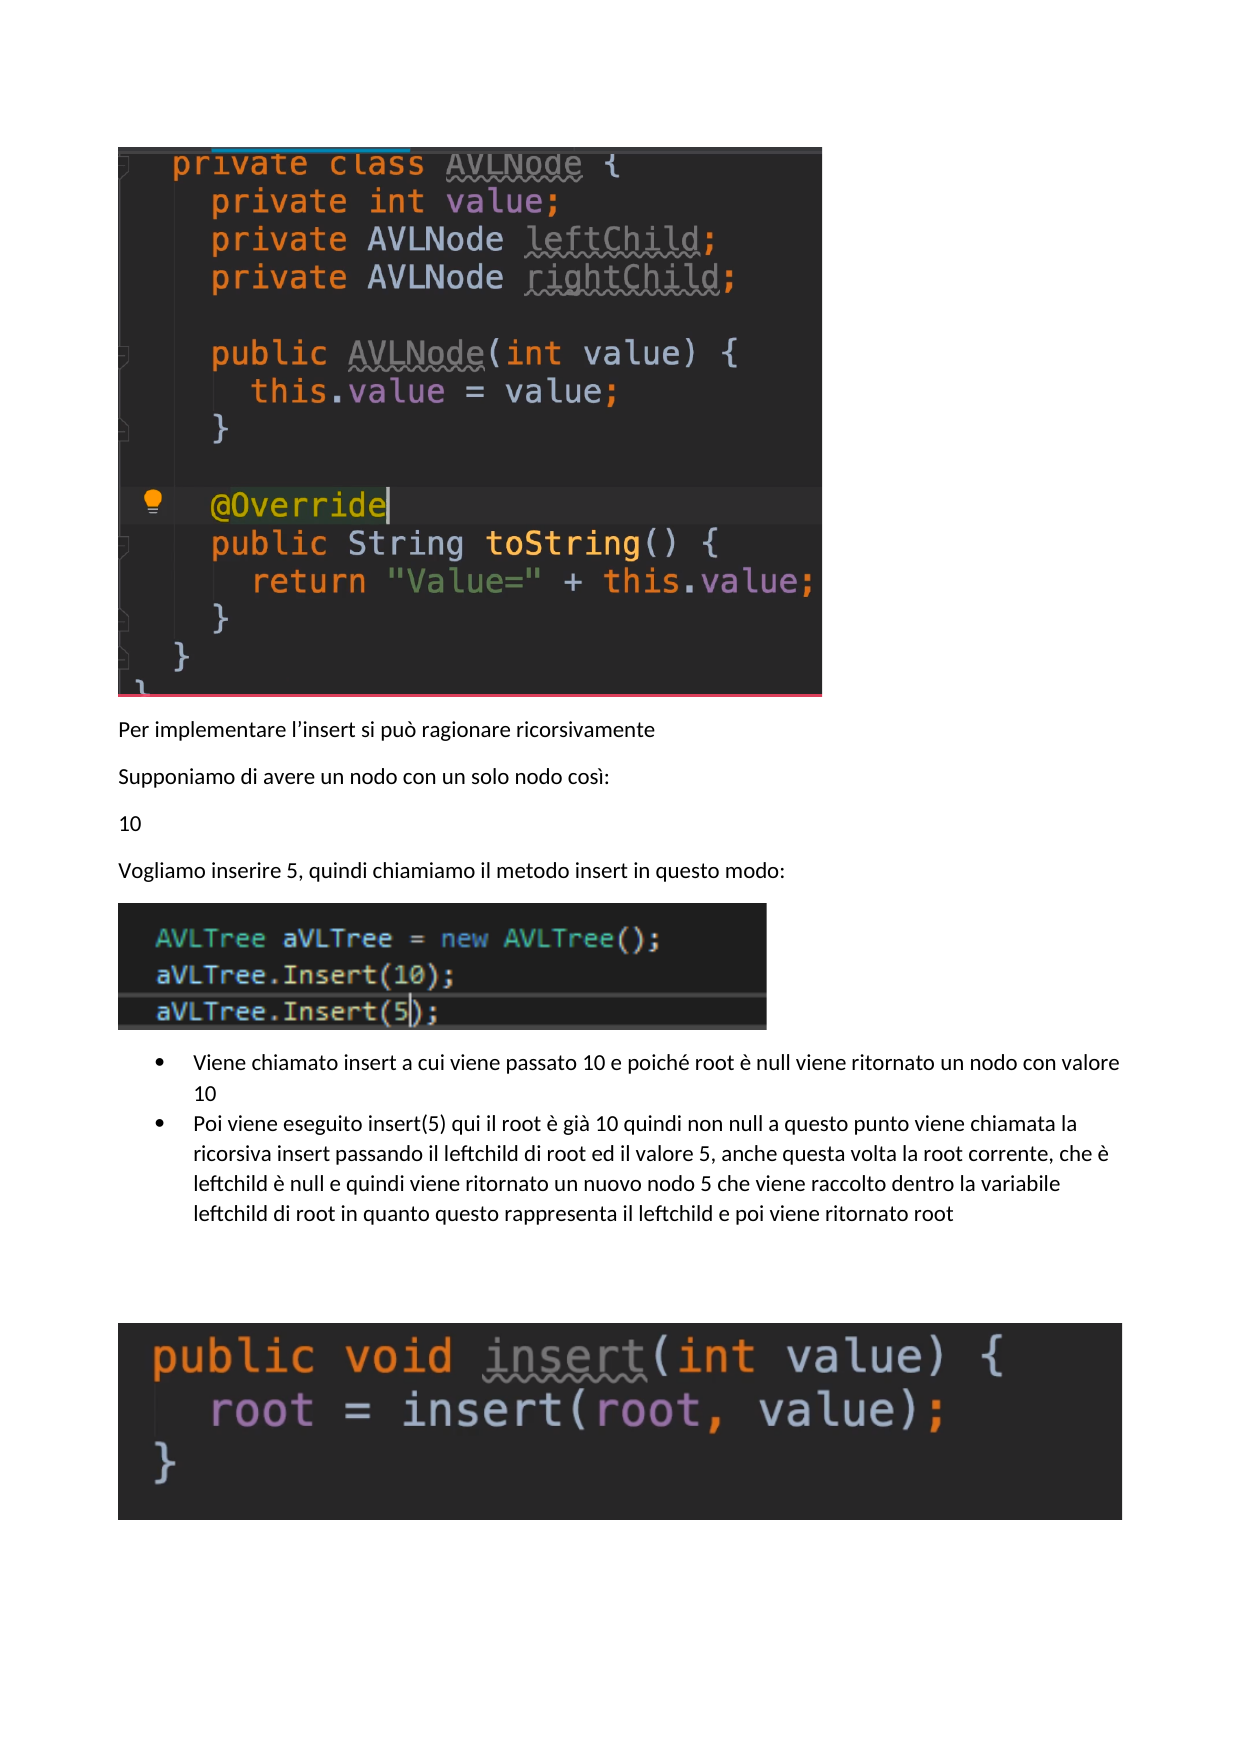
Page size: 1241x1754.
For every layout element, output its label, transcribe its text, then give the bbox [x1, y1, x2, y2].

text Supponiamo di avere un nodo con un solo nodo così: [118, 762, 1122, 790]
picture [118, 147, 823, 697]
list Poi viene eseguito insert(5) qui il root è già 10 quindi non null a questo punto viene chiamata la ricorsiva insert passando il leftchild di root ed il valore 5, anche questa volta la root corrente, che è leftchild è null e quindi viene ritornato un nuovo nodo 5 che viene raccolto dentro la variabile leftchild di root in quanto questo rappresenta il leftchild e poi viene ritornato root [156, 1109, 1122, 1227]
list Viene chiamato insert a cui viene passato 10 e poiché root è null viene ritornato un nodo con valore 10 [156, 1048, 1122, 1107]
text Vogliamo inserire 5, quindi chiamiamo il metodo insert in questo modo: [118, 856, 1122, 884]
picture [118, 903, 767, 1030]
text Per implementare l’insert si può ragionare ricorsivamente [118, 716, 1122, 743]
picture [118, 1323, 1123, 1520]
text 10 [118, 809, 1122, 837]
